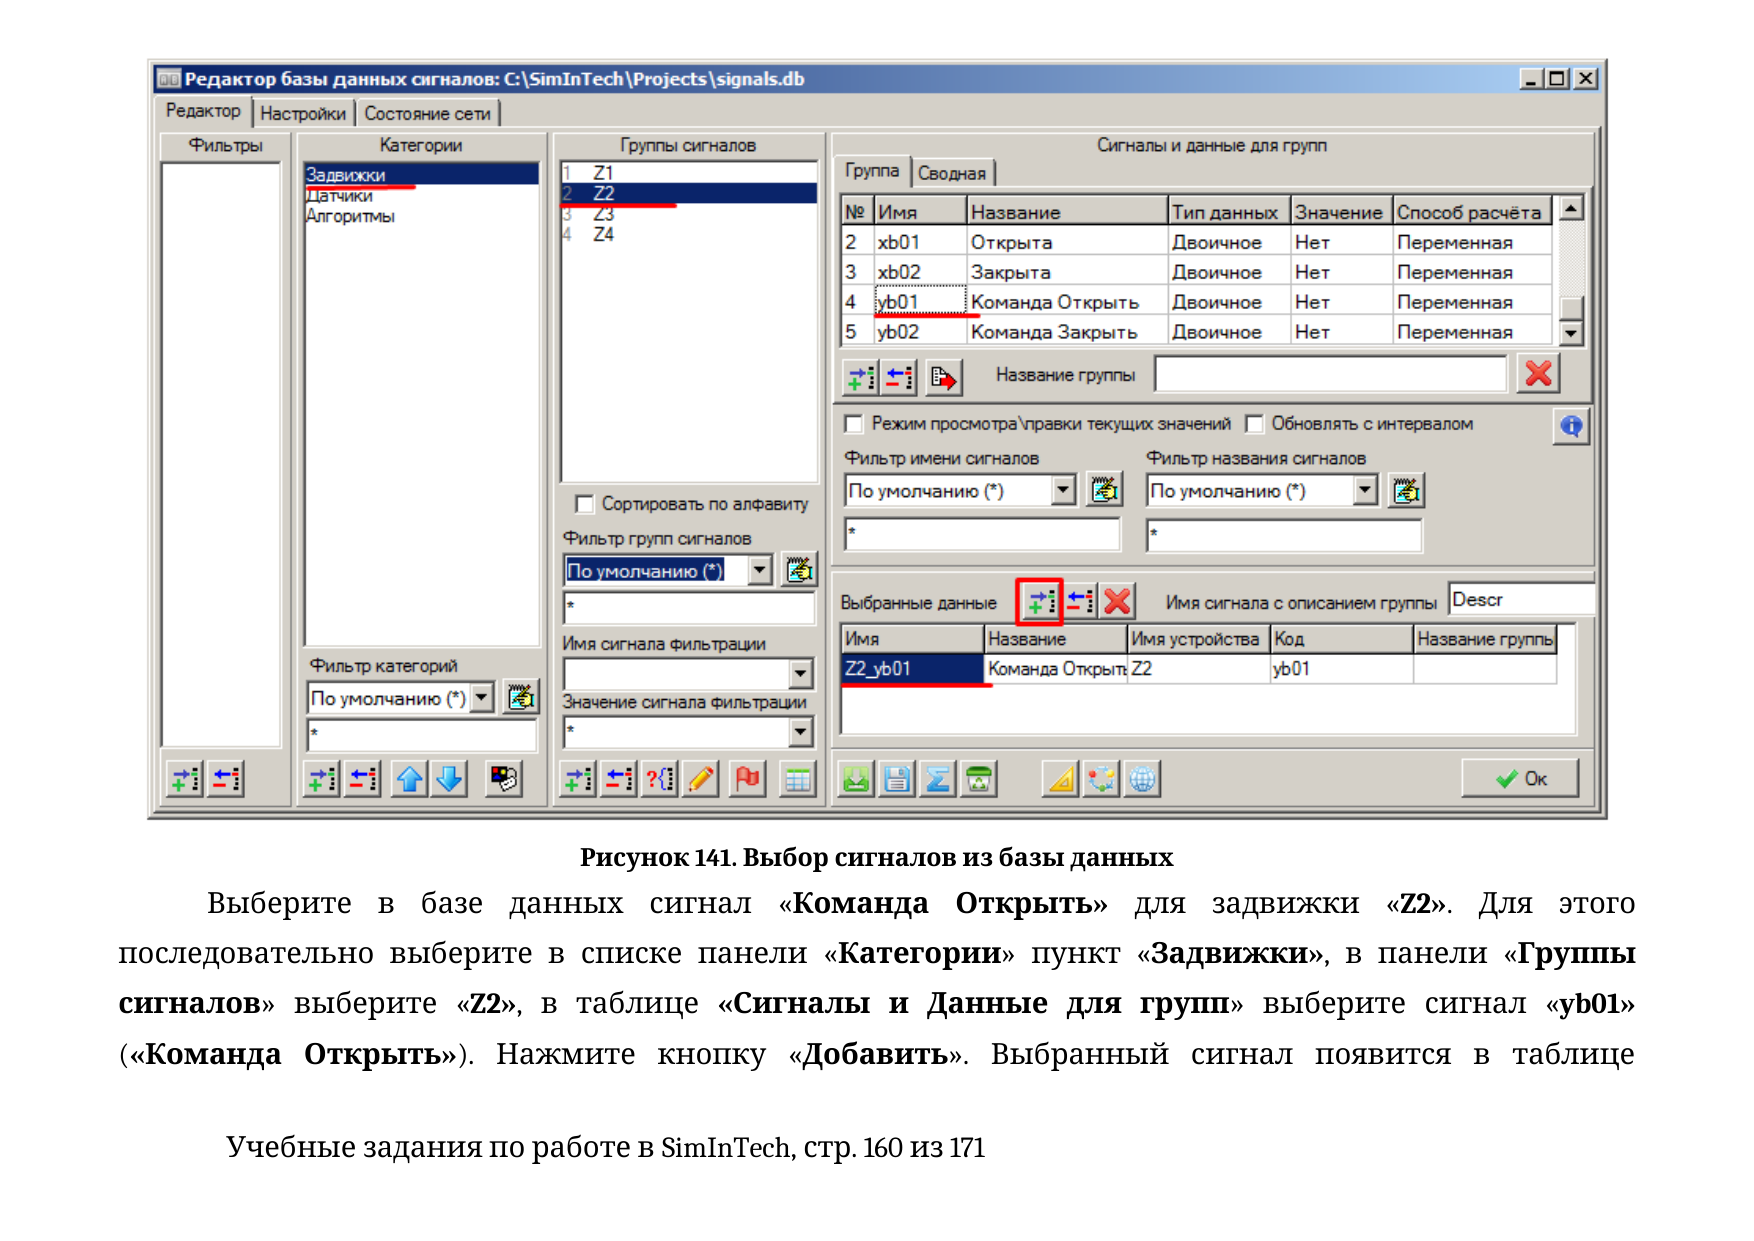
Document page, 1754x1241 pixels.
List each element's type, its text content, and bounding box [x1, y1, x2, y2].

text Рисунок 149. Выбор сигналов из базы данных [118, 844, 1636, 873]
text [118, 887, 1636, 1072]
picture [138, 51, 1616, 828]
